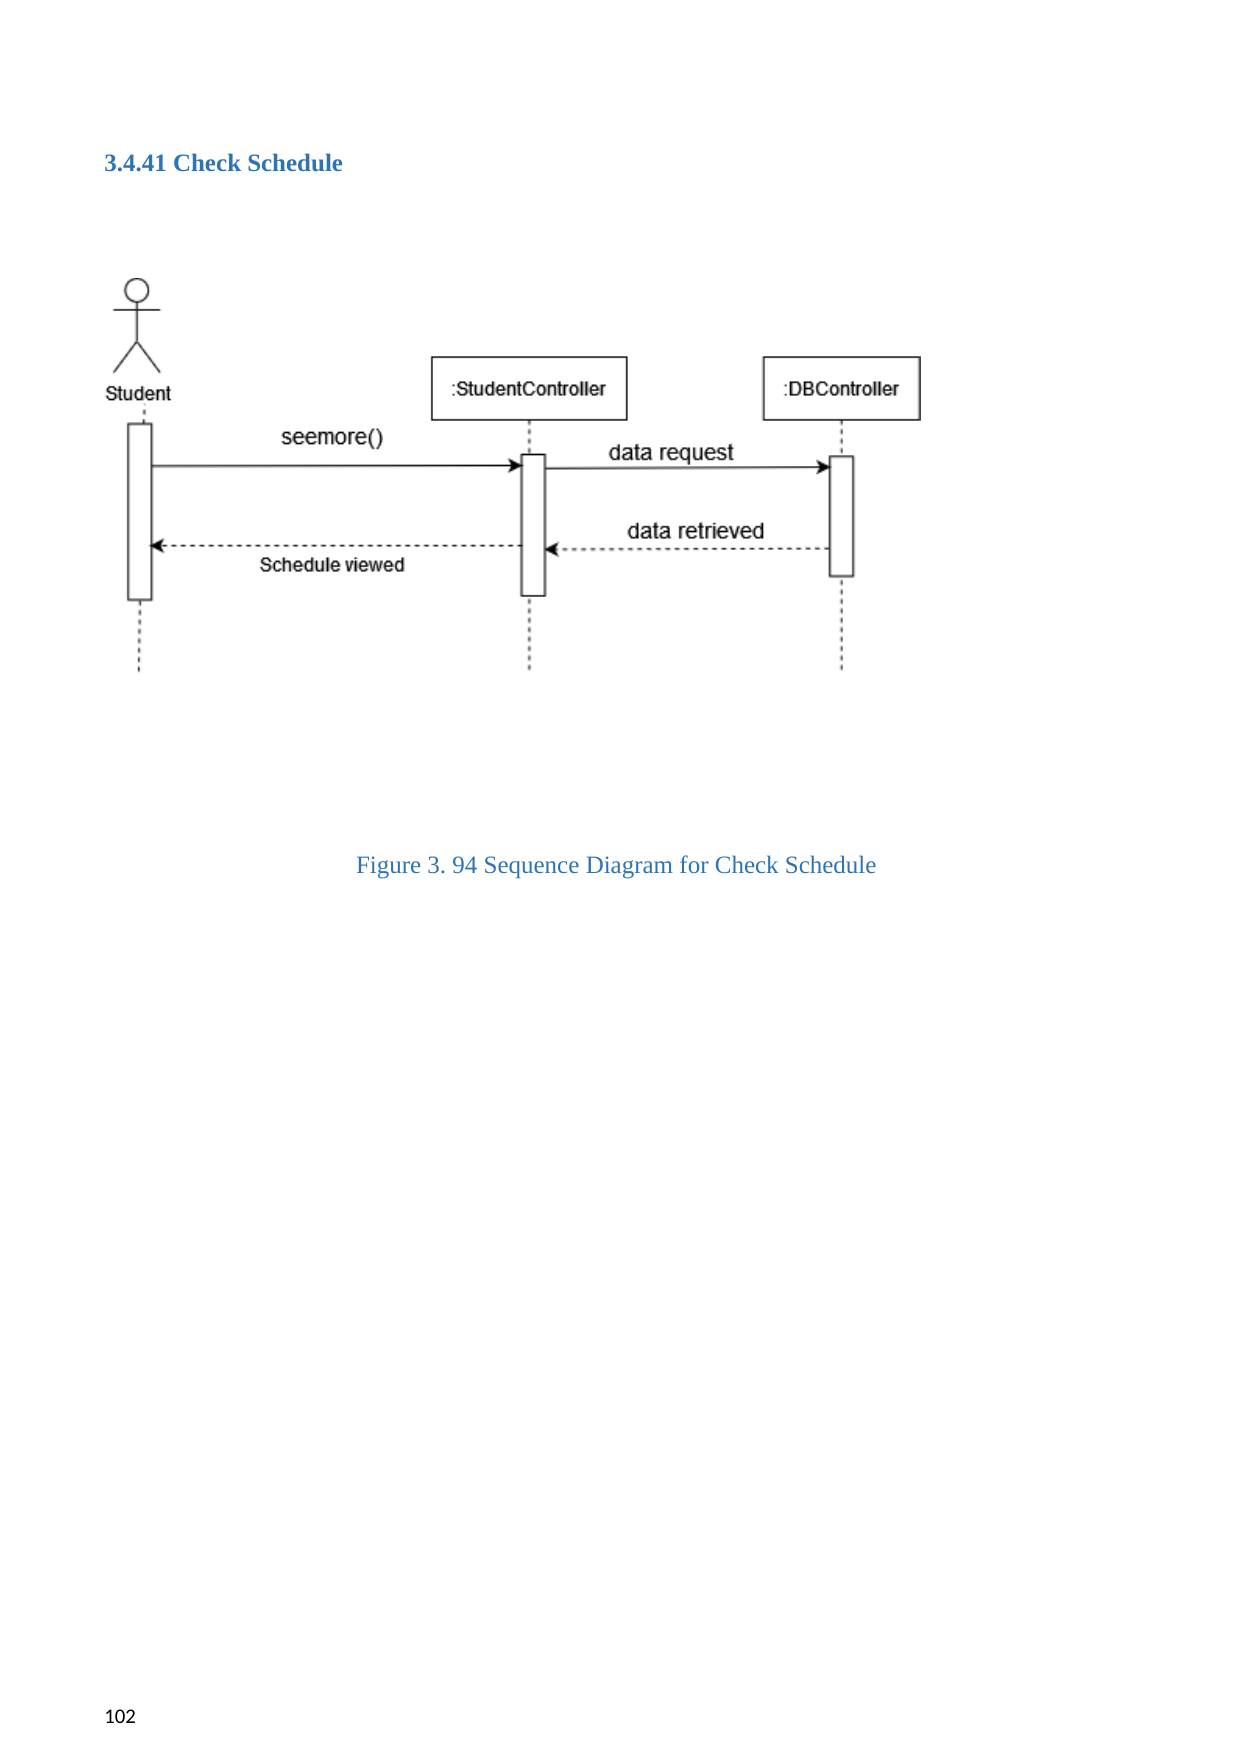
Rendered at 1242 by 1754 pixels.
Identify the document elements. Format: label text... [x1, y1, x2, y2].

picture [104, 278, 921, 674]
subtitle 3.4.41 Check Schedule [104, 148, 1128, 177]
subtitle Figure 3. 94 Sequence Diagram for Check Schedule [104, 850, 1128, 879]
